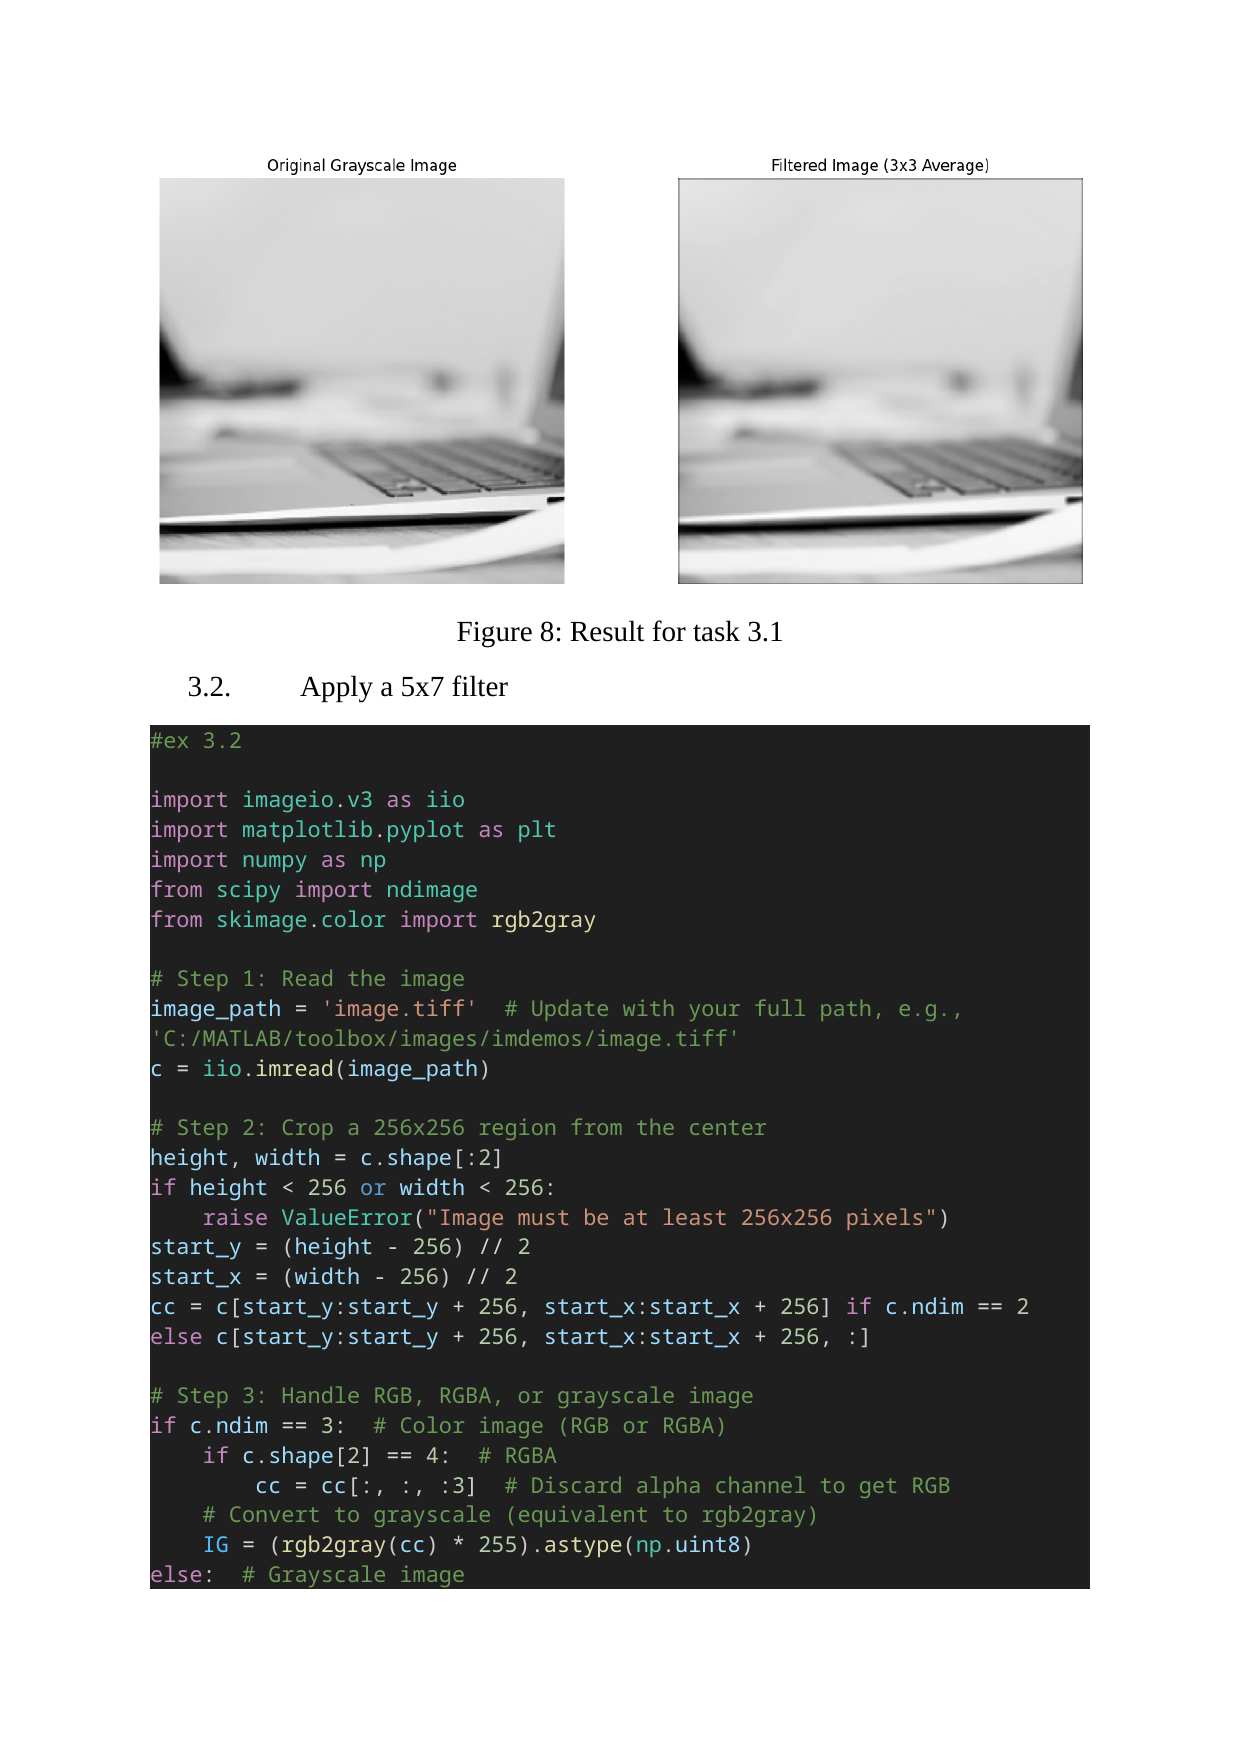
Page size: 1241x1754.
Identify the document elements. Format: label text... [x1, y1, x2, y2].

text from scipy import ndimage [150, 874, 1090, 903]
text #ex 3.2 [150, 725, 1090, 754]
text # Step 1: Read the image [150, 963, 1090, 993]
text else: # Grayscale image [150, 1559, 1090, 1589]
text import numpy as np [150, 844, 1090, 874]
text start_y = (height - 256) // 2 [150, 1231, 1090, 1261]
text import imageio.v3 as iio [150, 784, 1090, 814]
text # Step 3: Handle RGB, RGBA, or grayscale image [150, 1380, 1090, 1410]
text # Convert to grayscale (equivalent to rgb2gray) [150, 1499, 1090, 1529]
text cc = cc[:, :, :3] # Discard alpha channel to get RGB [150, 1469, 1090, 1499]
text if height < 256 or width < 256: [150, 1172, 1090, 1201]
text height, width = c.shape[:2] [150, 1142, 1090, 1172]
text # Step 2: Crop a 256x256 region from the center [150, 1112, 1090, 1142]
picture [150, 150, 1091, 593]
list Apply a 5x7 filter [187, 669, 1090, 703]
text image_path = 'image.tiff' # Update with your full path, e.g., 'C:/MATLAB/toolbox/images/imdemos/image.tiff' [150, 993, 1090, 1052]
text c = iio.imread(image_path) [150, 1052, 1090, 1082]
text from skimage.color import rgb2gray [150, 903, 1090, 933]
text Figure 8: Result for task 3.1 [150, 614, 1090, 648]
text start_x = (width - 256) // 2 [150, 1261, 1090, 1291]
text if c.shape[2] == 4: # RGBA [150, 1440, 1090, 1469]
text if c.ndim == 3: # Color image (RGB or RGBA) [150, 1410, 1090, 1440]
text IG = (rgb2gray(cc) * 255).astype(np.uint8) [150, 1529, 1090, 1559]
text cc = c[start_y:start_y + 256, start_x:start_x + 256] if c.ndim == 2 else c[start_y:start_y + 256, start_x:start_x + 256, :] [150, 1291, 1090, 1350]
text import matplotlib.pyplot as plt [150, 814, 1090, 844]
text raise ValueError("Image must be at least 256x256 pixels") [150, 1201, 1090, 1231]
